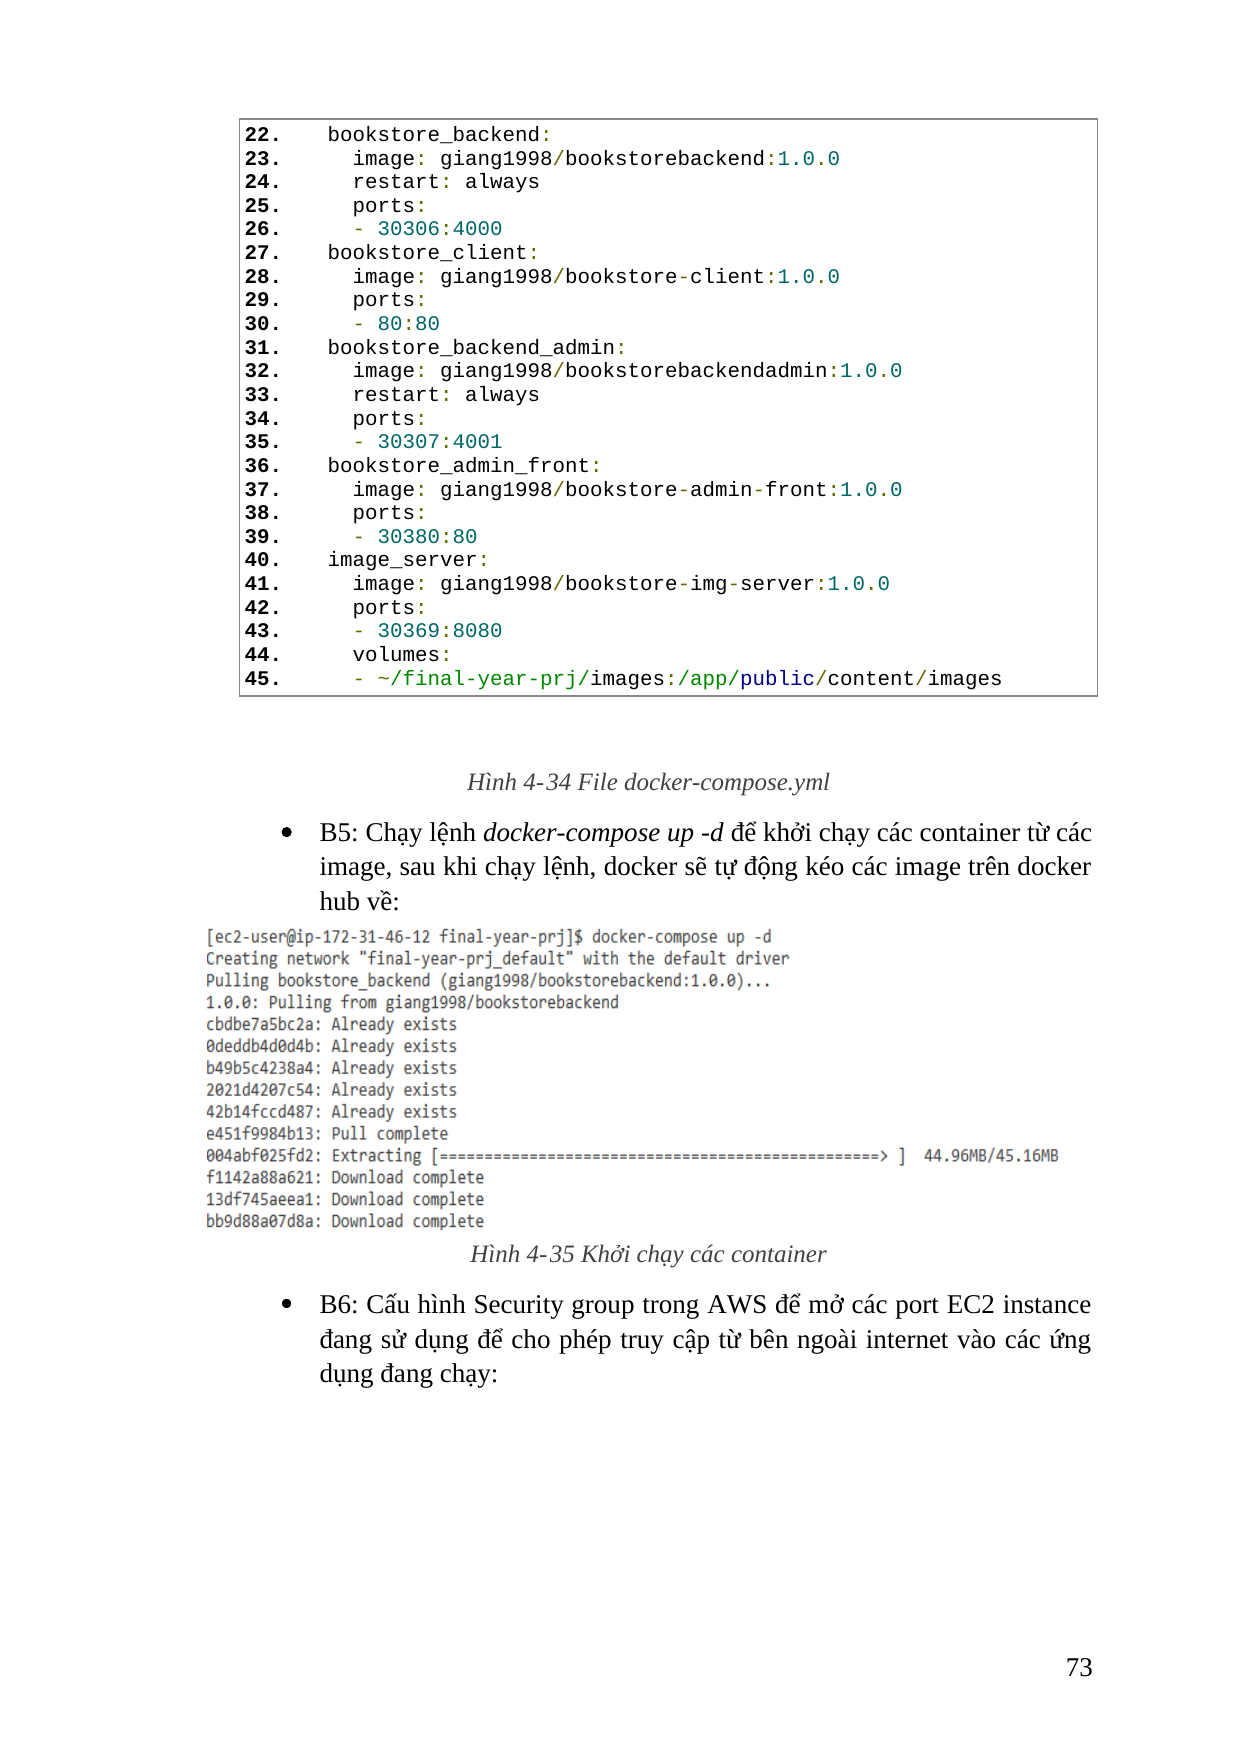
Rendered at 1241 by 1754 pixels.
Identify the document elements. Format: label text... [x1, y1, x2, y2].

list ports: [240, 402, 1097, 426]
list ports: [240, 496, 1097, 520]
list - ~/final-year-prj/images:/app/public/content/images [240, 662, 1097, 695]
list volumes: [240, 638, 1097, 662]
list B6: Cấu hình Security group trong AWS để mở các port EC2 instance đang sử dụng để cho phép truy cập từ bên ngoài internet vào các ứng dụng đang chạy: [282, 1289, 1092, 1388]
list image: giang1998/bookstore-img-server:1.0.0 [240, 567, 1097, 591]
list bookstore_backend: [240, 120, 1097, 142]
list bookstore_client: [240, 236, 1097, 260]
list ports: [240, 591, 1097, 615]
list image: giang1998/bookstorebackend:1.0.0 [240, 142, 1097, 165]
list bookstore_backend_admin: [240, 331, 1097, 354]
list B5: Chạy lệnh docker-compose up -d để khởi chạy các container từ các image, sau khi chạy lệnh, docker sẽ tự động kéo các image trên docker hub về: [282, 816, 1092, 916]
list - 80:80 [240, 307, 1097, 331]
list image: giang1998/bookstore-admin-front:1.0.0 [240, 473, 1097, 496]
list - 30307:4001 [240, 426, 1097, 449]
picture [206, 925, 1114, 1230]
list - 30369:8080 [240, 615, 1097, 638]
list image: giang1998/bookstore-client:1.0.0 [240, 260, 1097, 284]
list restart: always [240, 378, 1097, 402]
list ports: [240, 189, 1097, 213]
list ports: [240, 284, 1097, 307]
list image: giang1998/bookstorebackendadmin:1.0.0 [240, 354, 1097, 378]
list image_server: [240, 544, 1097, 567]
list bookstore_admin_front: [240, 449, 1097, 473]
list - 30380:80 [240, 520, 1097, 544]
list restart: always [240, 165, 1097, 189]
list - 30306:4000 [240, 213, 1097, 236]
